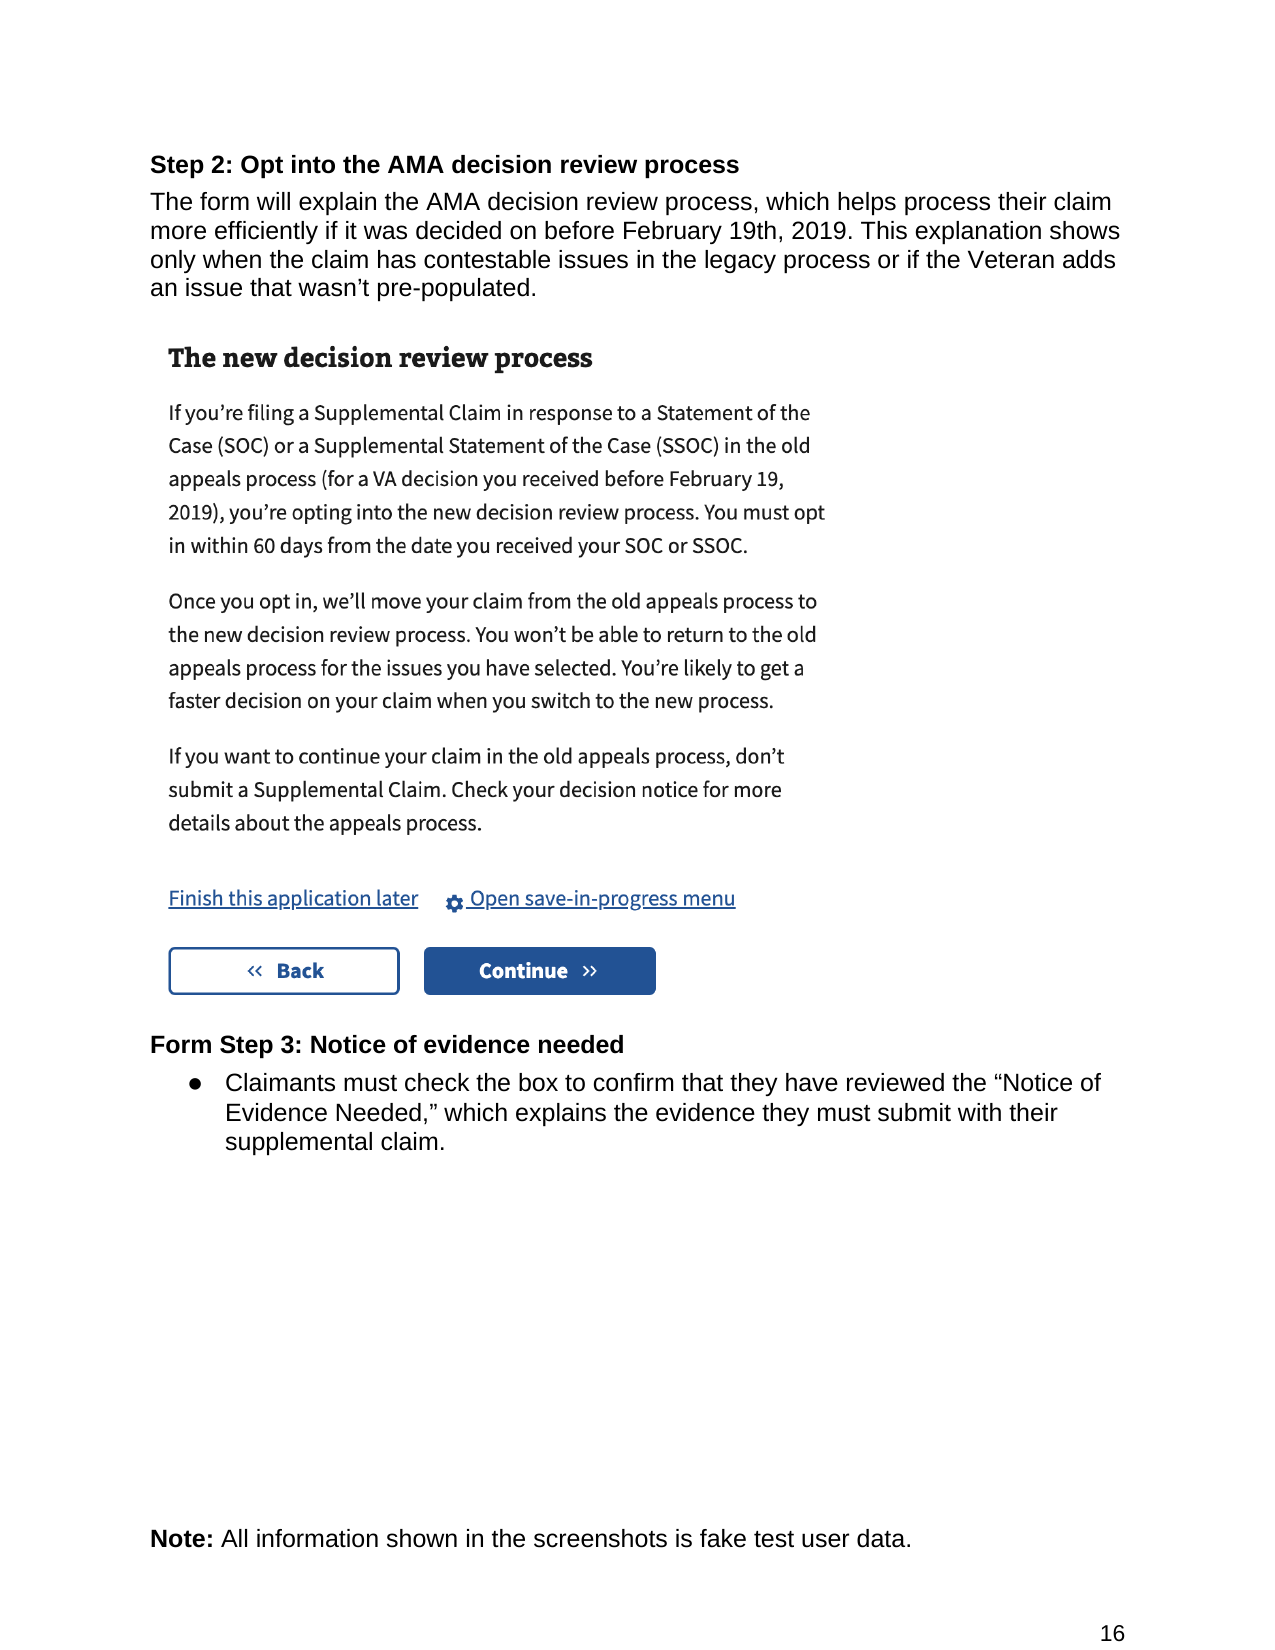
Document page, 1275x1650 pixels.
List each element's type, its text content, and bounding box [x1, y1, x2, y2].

list Claimants must check the box to confirm that they have reviewed the “Notice of Evidence Needed,” which explains the evidence they must submit with their supplemental claim. [187, 1068, 1125, 1156]
picture [150, 310, 1025, 1023]
text Step 2: Opt into the AMA decision review process [150, 150, 1125, 179]
text The form will explain the AMA decision review process, which helps process their claim more efficiently if it was decided on before February 19th, 2019. This explanation shows only when the claim has contestable issues in the legacy process or if the Veteran adds an issue that wasn’t pre-populated. [150, 187, 1125, 302]
text Form Step 3: Notice of evidence needed [150, 1031, 1125, 1059]
